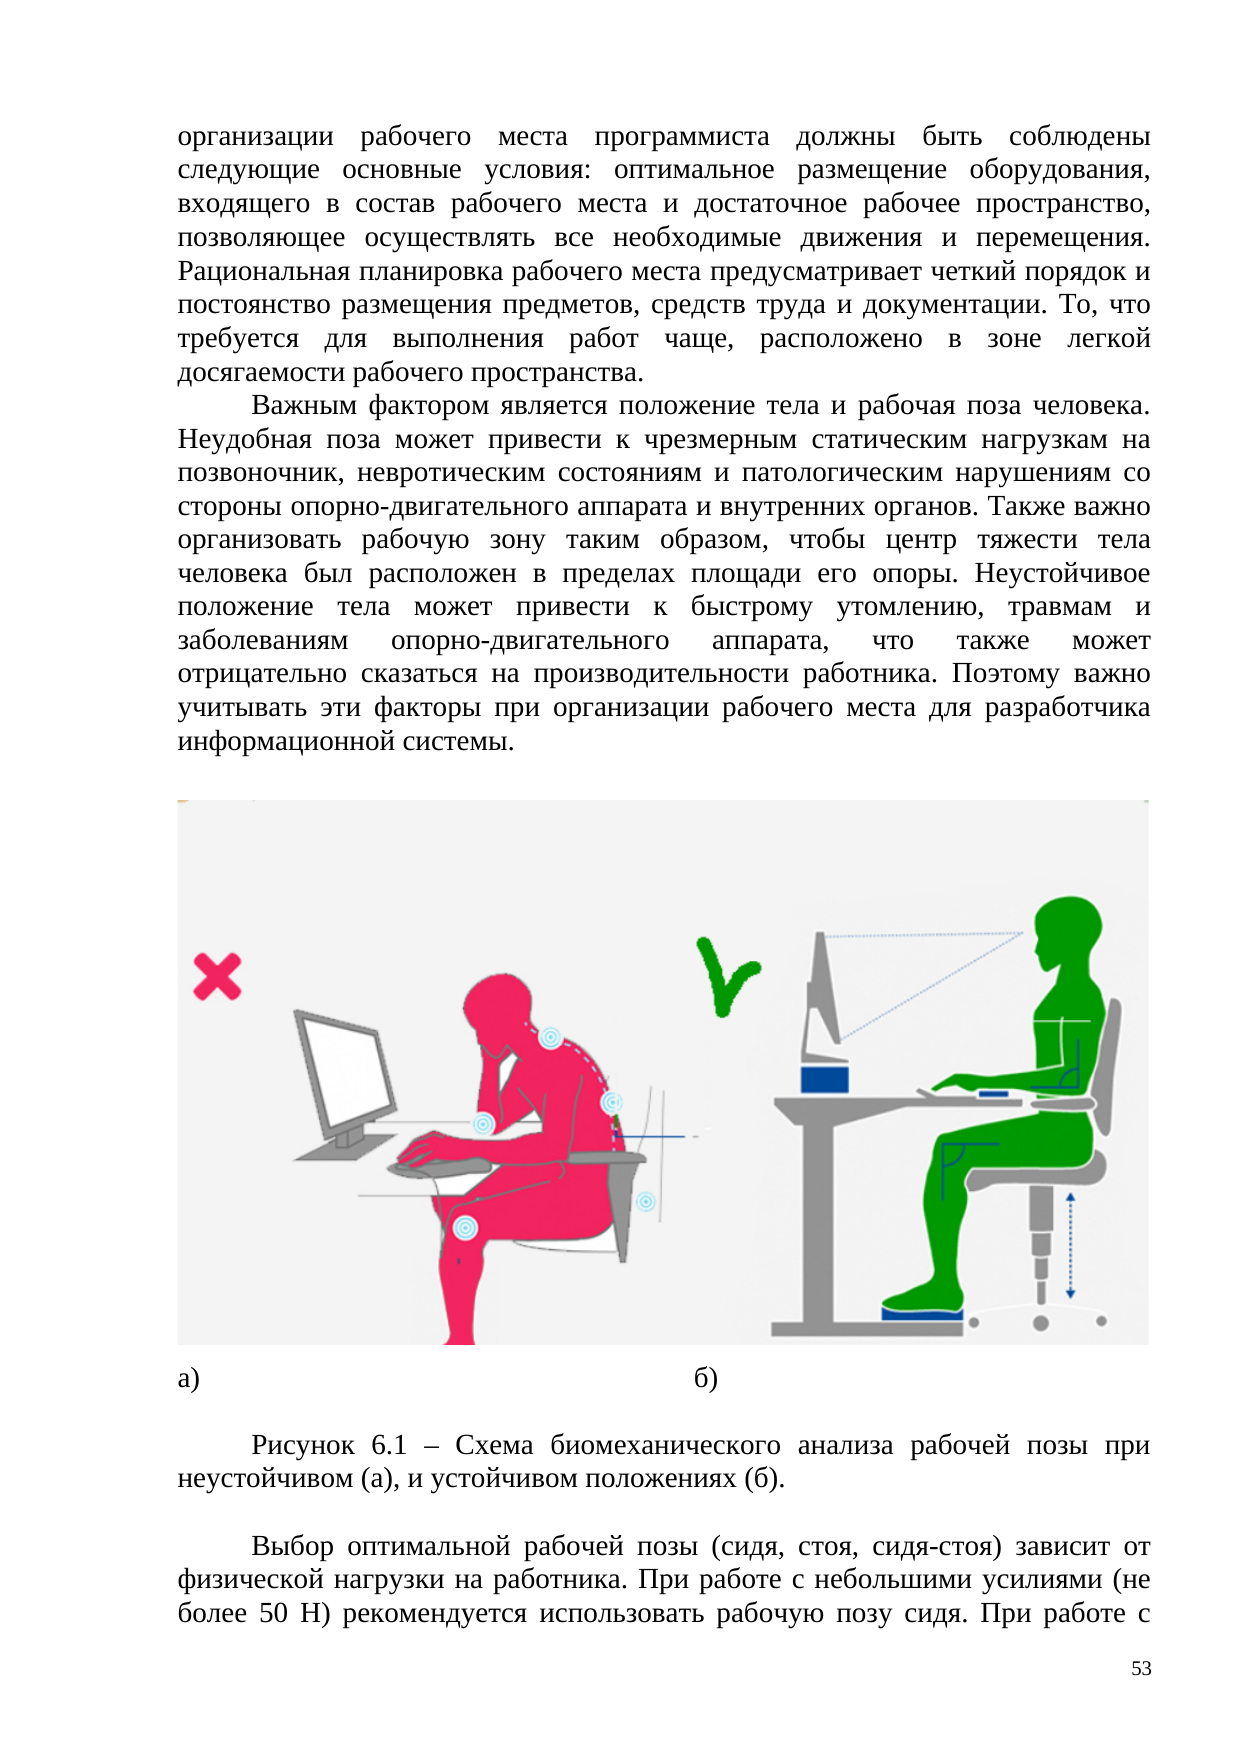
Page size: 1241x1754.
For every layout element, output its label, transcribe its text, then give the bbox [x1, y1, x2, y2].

text Важным фактором является положение тела и рабочая поза человека. Неудобная поза может привести к чрезмерным статическим нагрузкам на позвоночник, невротическим состояниям и патологическим нарушениям со стороны опорно-двигательного аппарата и внутренних органов. Также важно организовать рабочую зону таким образом, чтобы центр тяжести тела человека был расположен в пределах площади его опоры. Неустойчивое положение тела может привести к быстрому утомлению, травмам и заболеваниям опорно-двигательного аппарата, что также может отрицательно сказаться на производительности работника. Поэтому важно учитывать эти факторы при организации рабочего места для разработчика информационной системы. [177, 387, 1152, 756]
text Рисунок 6.1 – Схема биомеханического анализа рабочей позы при неустойчивом (а), и устойчивом положениях (б). [177, 1427, 1152, 1494]
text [177, 118, 1152, 387]
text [177, 1528, 1152, 1628]
picture [176, 800, 1148, 1344]
